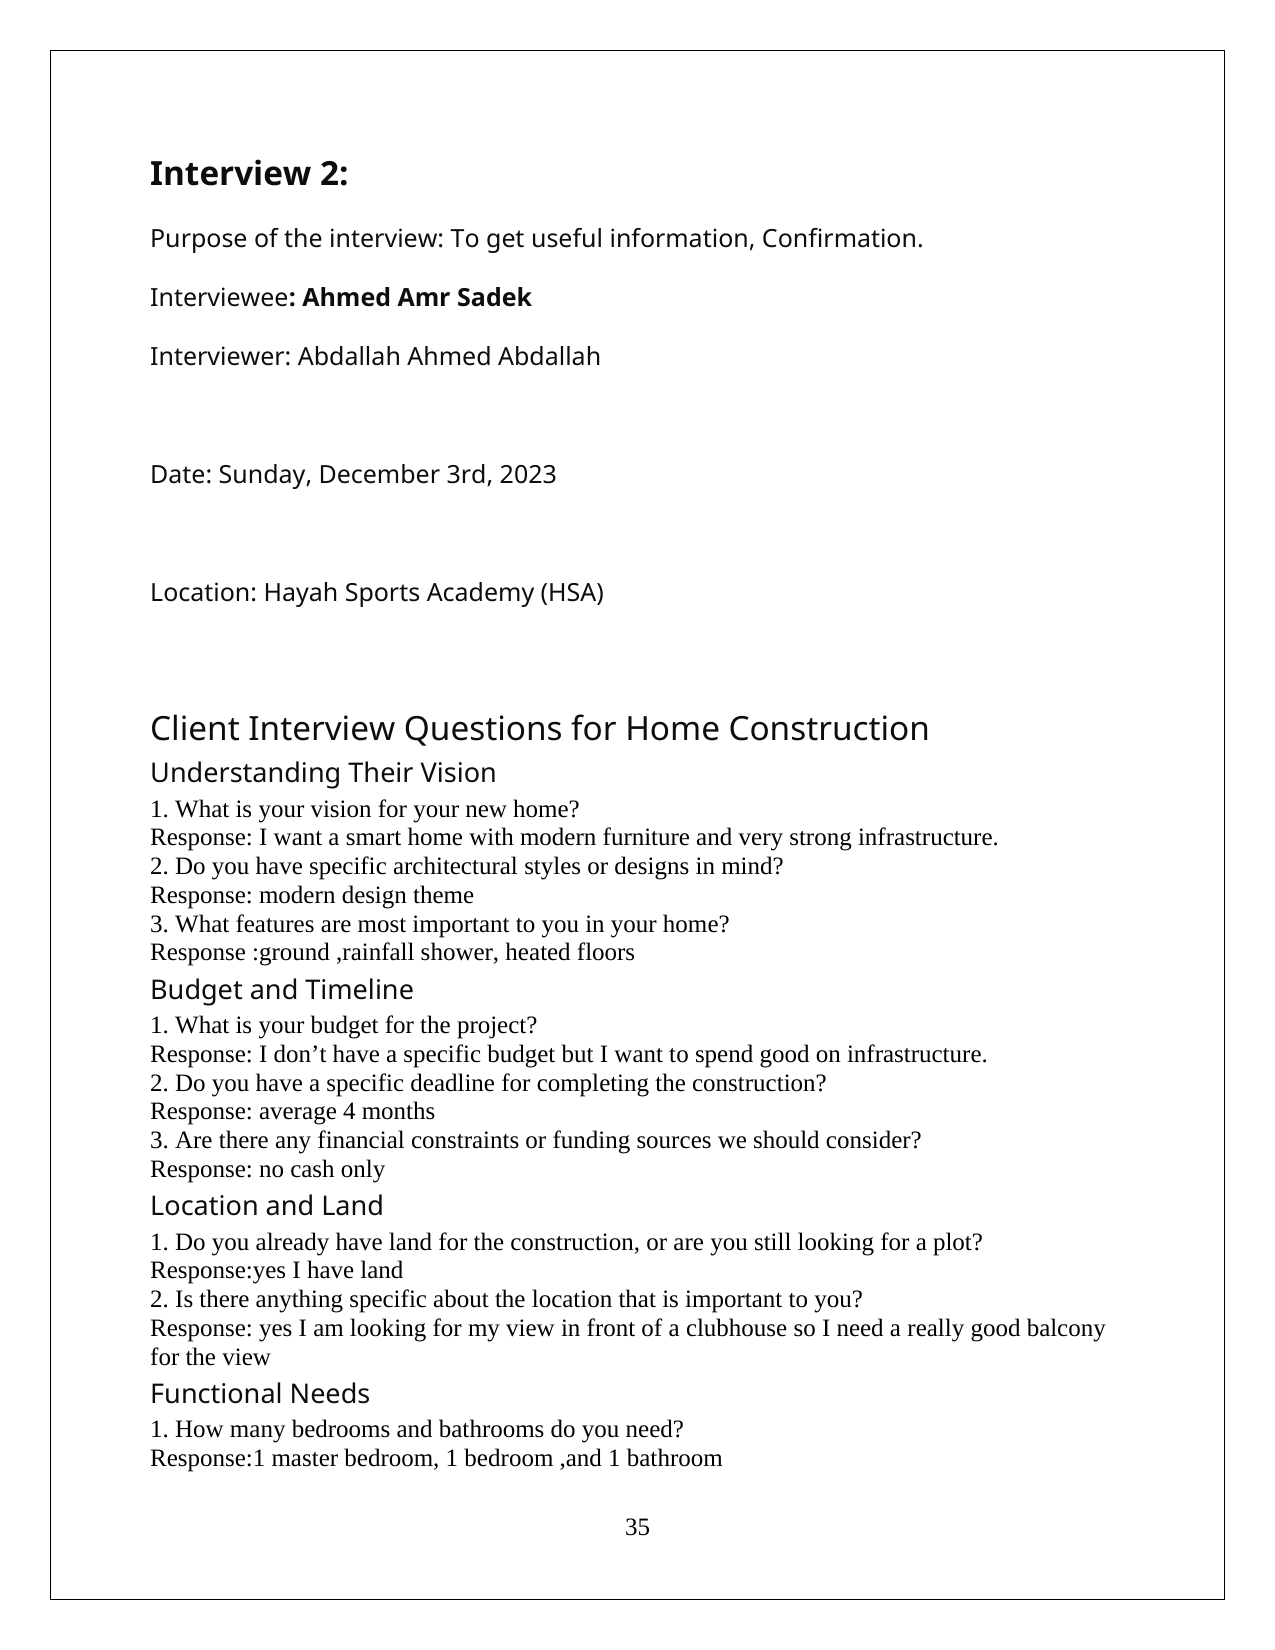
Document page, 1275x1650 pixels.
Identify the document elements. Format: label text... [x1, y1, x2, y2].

subtitle Interview 2: [150, 150, 1125, 195]
subtitle Interviewee: Ahmed Amr Sadek [150, 279, 1125, 313]
subtitle Location and Land [150, 1187, 1125, 1224]
subtitle Client Interview Questions for Home Construction [150, 704, 1125, 750]
text 1. What is your budget for the project? Response: I don’t have a specific budget but I want to spend good on infrastructure. [150, 1010, 1125, 1068]
text 1. What is your vision for your new home? Response: I want a smart home with modern furniture and very strong infrastructure. [150, 794, 1125, 851]
subtitle Date: Sunday, December 3rd, 2023 [150, 457, 1125, 491]
subtitle Budget and Timeline [150, 970, 1125, 1007]
subtitle Purpose of the interview: To get useful information, Confirmation. [150, 220, 1125, 254]
text 1. Do you already have land for the construction, or are you still looking for a plot? Response:yes I have land [150, 1227, 1125, 1284]
subtitle Functional Needs [150, 1374, 1125, 1411]
text 1. How many bedrooms and bathrooms do you need? Response:1 master bedroom, 1 bedroom ,and 1 bathroom [150, 1414, 1125, 1472]
subtitle Understanding Their Vision [150, 754, 1125, 791]
text 3. Are there any financial constraints or funding sources we should consider? Response: no cash only [150, 1125, 1125, 1183]
subtitle Location: Hayah Sports Academy (HSA) [150, 575, 1125, 609]
text 2. Do you have a specific deadline for completing the construction? Response: average 4 months [150, 1068, 1125, 1125]
text 2. Do you have specific architectural styles or designs in mind? Response: modern design theme [150, 851, 1125, 909]
text 2. Is there anything specific about the location that is important to you? Response: yes I am looking for my view in front of a clubhouse so I need a really good balcony for the view [150, 1284, 1125, 1370]
text 3. What features are most important to you in your home? Response :ground ,rainfall shower, heated floors [150, 909, 1125, 966]
subtitle Interviewer: Abdallah Ahmed Abdallah [150, 338, 1125, 373]
